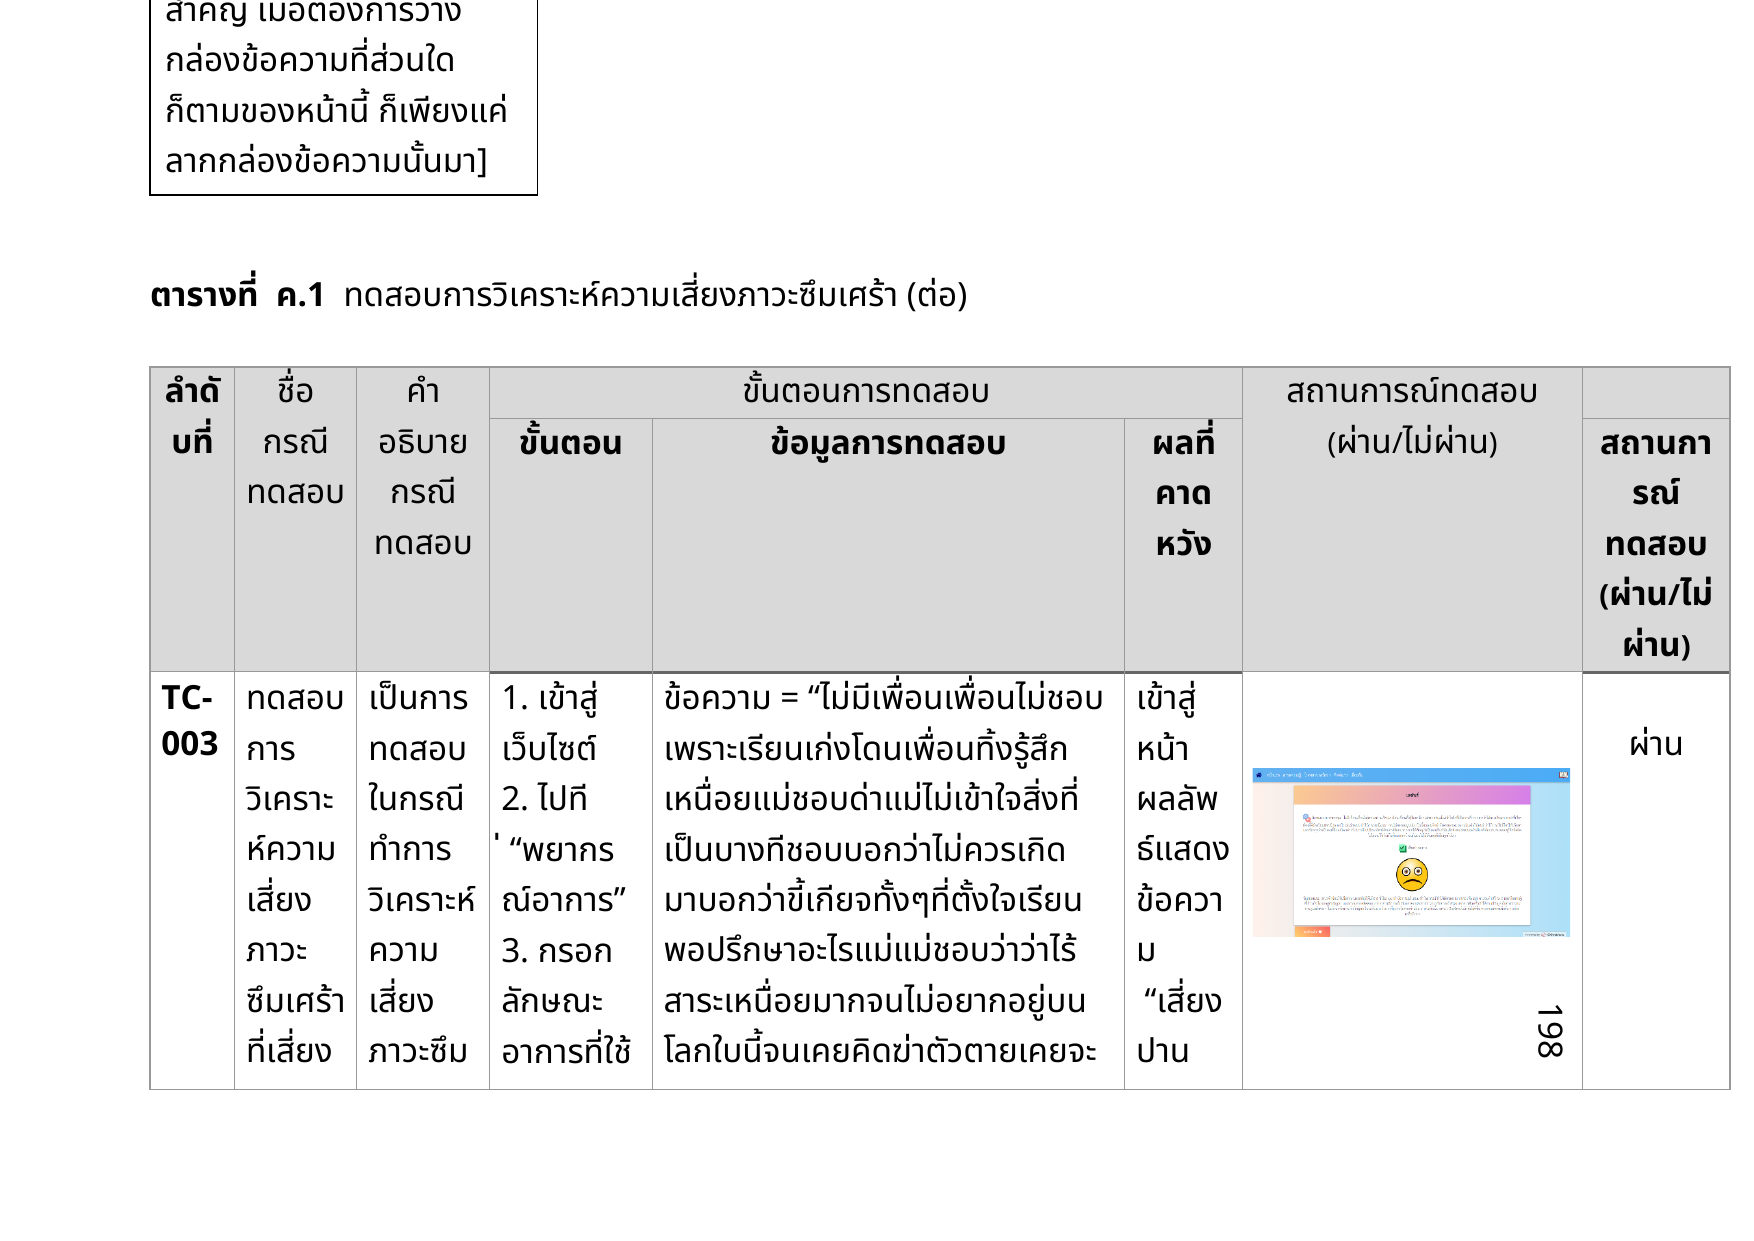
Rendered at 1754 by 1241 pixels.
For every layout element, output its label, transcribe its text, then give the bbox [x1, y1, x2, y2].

table_cell TC-003 [151, 672, 234, 1089]
table_cell สถานการณ์ทดสอบ (ผ่าน/ไม่ผ่าน) [1583, 419, 1729, 671]
table_cell เข้าสู่หน้าผลลัพธ์แสดงข้อความ “เสี่ยงปานกลาง” พร้อมข้อ เสนอแนะ [1125, 674, 1242, 1089]
table_header [1583, 368, 1729, 418]
table_cell ทดสอบการวิเคราะห์ความเสี่ยงภาวะซึมเศร้าที่เสี่ยงปานกลาง [235, 672, 356, 1089]
table_cell ผลที่คาดหวัง [1125, 419, 1242, 671]
table_cell เป็นการทดสอบในกรณี ทำการวิเคราะห์ความเสี่ยงภาวะซึมเศร้า ที่เสี่ยงปานกลาง [357, 672, 489, 1089]
table_cell 1. เข้าสู่เว็บไซต์ 2. ไปที่ “พยากรณ์อาการ” 3. กรอกลักษณะอาการที่ใช้ทดสอบ 4. คลิก “พยากรณ์” [490, 674, 652, 1089]
table_cell ข้อความ = “ไม่มีเพื่อนเพื่อนไม่ชอบเพราะเรียนเก่งโดนเพื่อนทิ้งรู้สึกเหนื่อยแม่ชอบด่าแม่ไม่เข้าใจสิ่งที่เป็นบางทีชอบบอกว่าไม่ควรเกิดมาบอกว่าขี้เกียจทั้งๆที่ตั้งใจเรียนพอปรึกษาอะไรแม่แม่ชอบว่าว่าไร้สาระเหนื่อยมากจนไม่อยากอยู่บนโลกใบนี้จนเคยคิดฆ่าตัวตายเคยจะบอกแม่แต่กลัวโดนว่าว่าไร้สาระไม่มีใครให้ปรึกษาแอบร้องทุกวันเป็นคนขี้ลืมแต่โดนด่าว่าโง่บางทีไปปรึกษาใครก็โดนด่ารู้สึกอยากตายๆให้พ้นๆไปเป็นคนเก็บตัวไม่เข้าสังคมไม่ชอบอะไรเสียงดังไม่ชอบคนเยอะๆรู้สึกอึดอัดใจไม่เคยได้กำลังใจท้อมากเศร้าจนกินอะไรไม่ได้นอนดึกไม่พูดกับใคร” [653, 674, 1124, 1089]
table_header ขั้นตอนการทดสอบ [490, 368, 1242, 418]
table_cell ขั้นตอน [490, 419, 652, 671]
picture [1252, 768, 1571, 937]
table_header ลำดับที่ [151, 368, 234, 671]
table_cell ผ่าน [1583, 674, 1729, 1089]
text ตารางที่ ค.1 ทดสอบการวิเคราะห์ความเสี่ยงภาวะซึมเศร้า (ต่อ) [150, 270, 1529, 321]
table_header ชื่อกรณีทดสอบ [235, 368, 356, 671]
table_header สถานการณ์ทดสอบ (ผ่าน/ไม่ผ่าน) [1243, 368, 1582, 671]
table_cell ข้อมูลการทดสอบ [653, 419, 1124, 671]
table_cell [1243, 672, 1582, 1089]
table_header คำอธิบายกรณีทดสอบ [357, 368, 489, 671]
